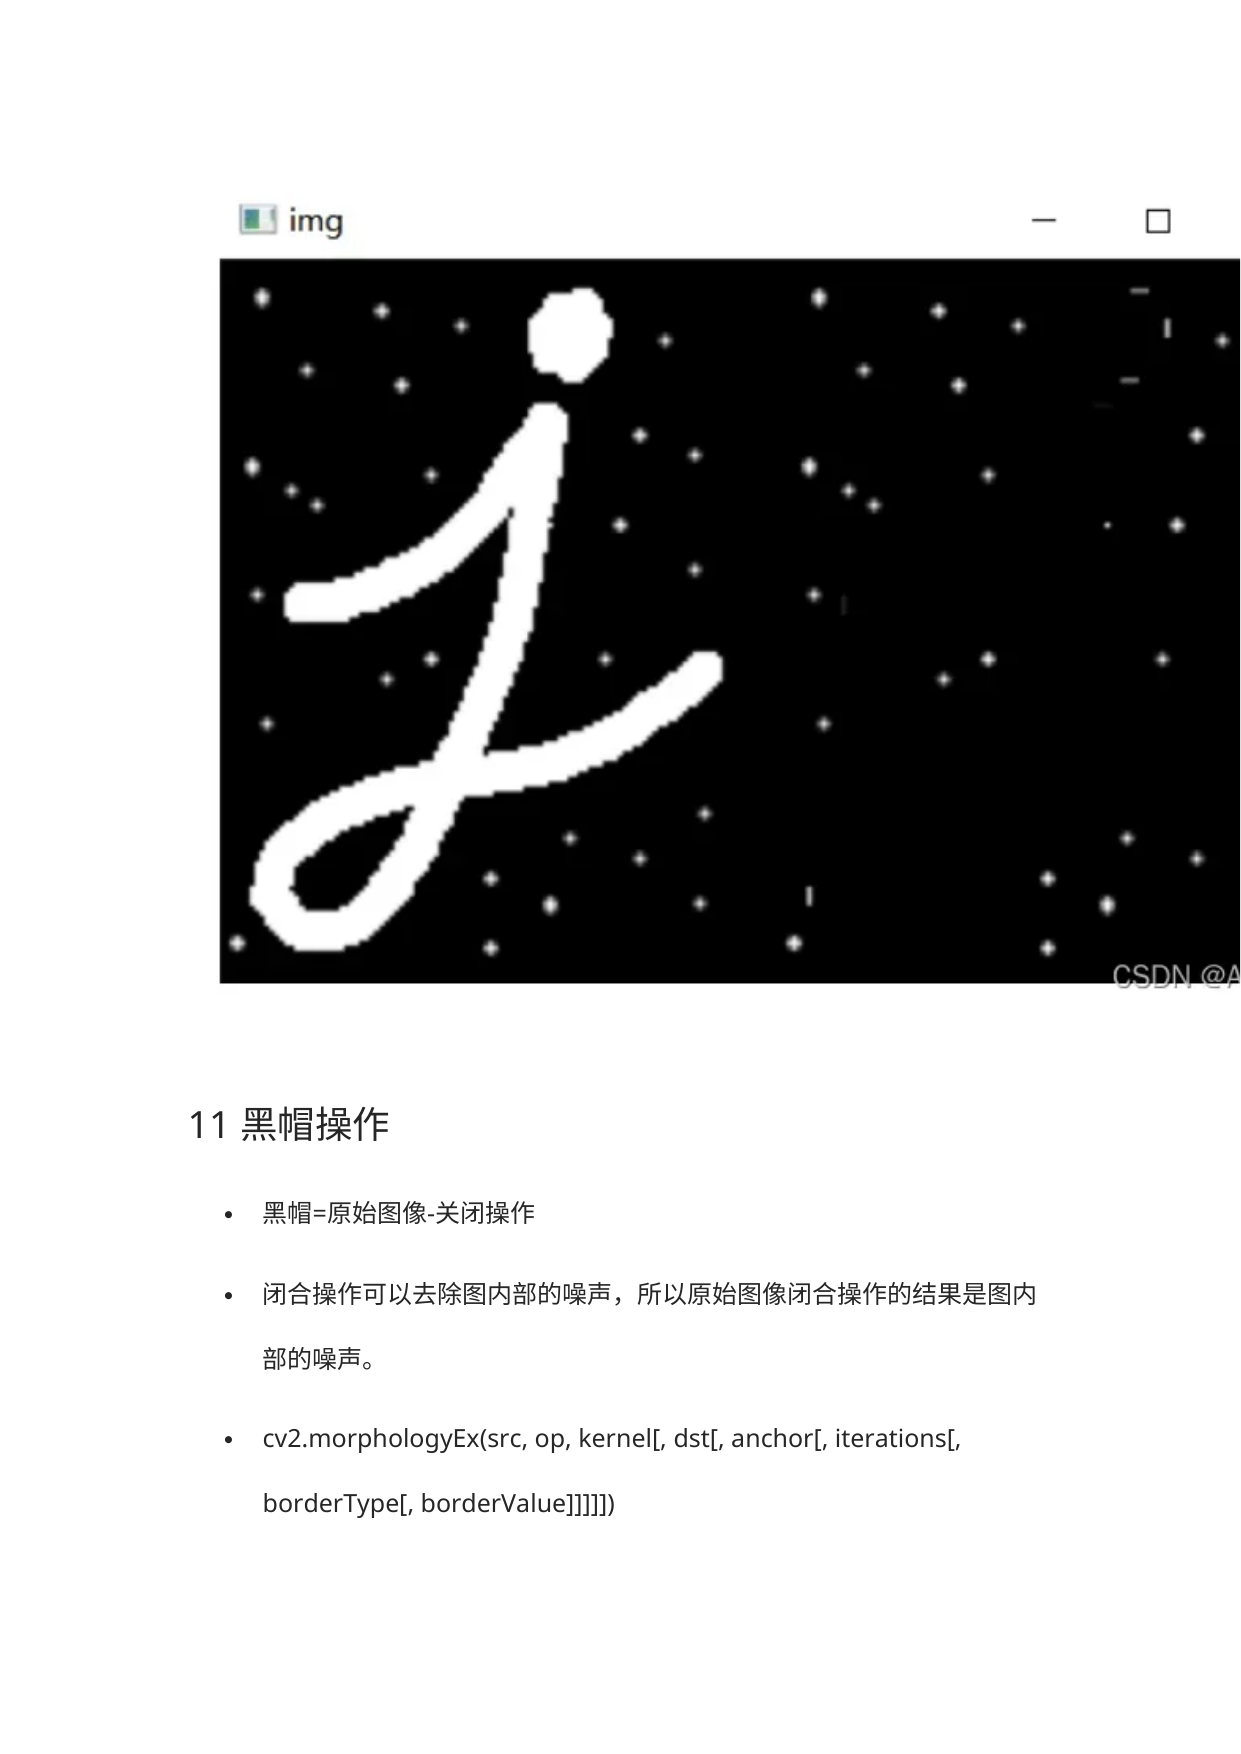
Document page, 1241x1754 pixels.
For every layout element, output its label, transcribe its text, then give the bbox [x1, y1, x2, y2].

text 11 黑帽操作 [187, 1089, 1053, 1154]
list 闭合操作可以去除图内部的噪声，所以原始图像闭合操作的结果是图内部的噪声。 [225, 1260, 1053, 1390]
list cv2.morphologyEx(src, op, kernel[, dst[, anchor[, iterations[, borderType[, borderValue]]]]]) [225, 1406, 1053, 1536]
picture [187, 162, 1241, 1009]
list 黑帽=原始图像-关闭操作 [225, 1179, 1053, 1244]
